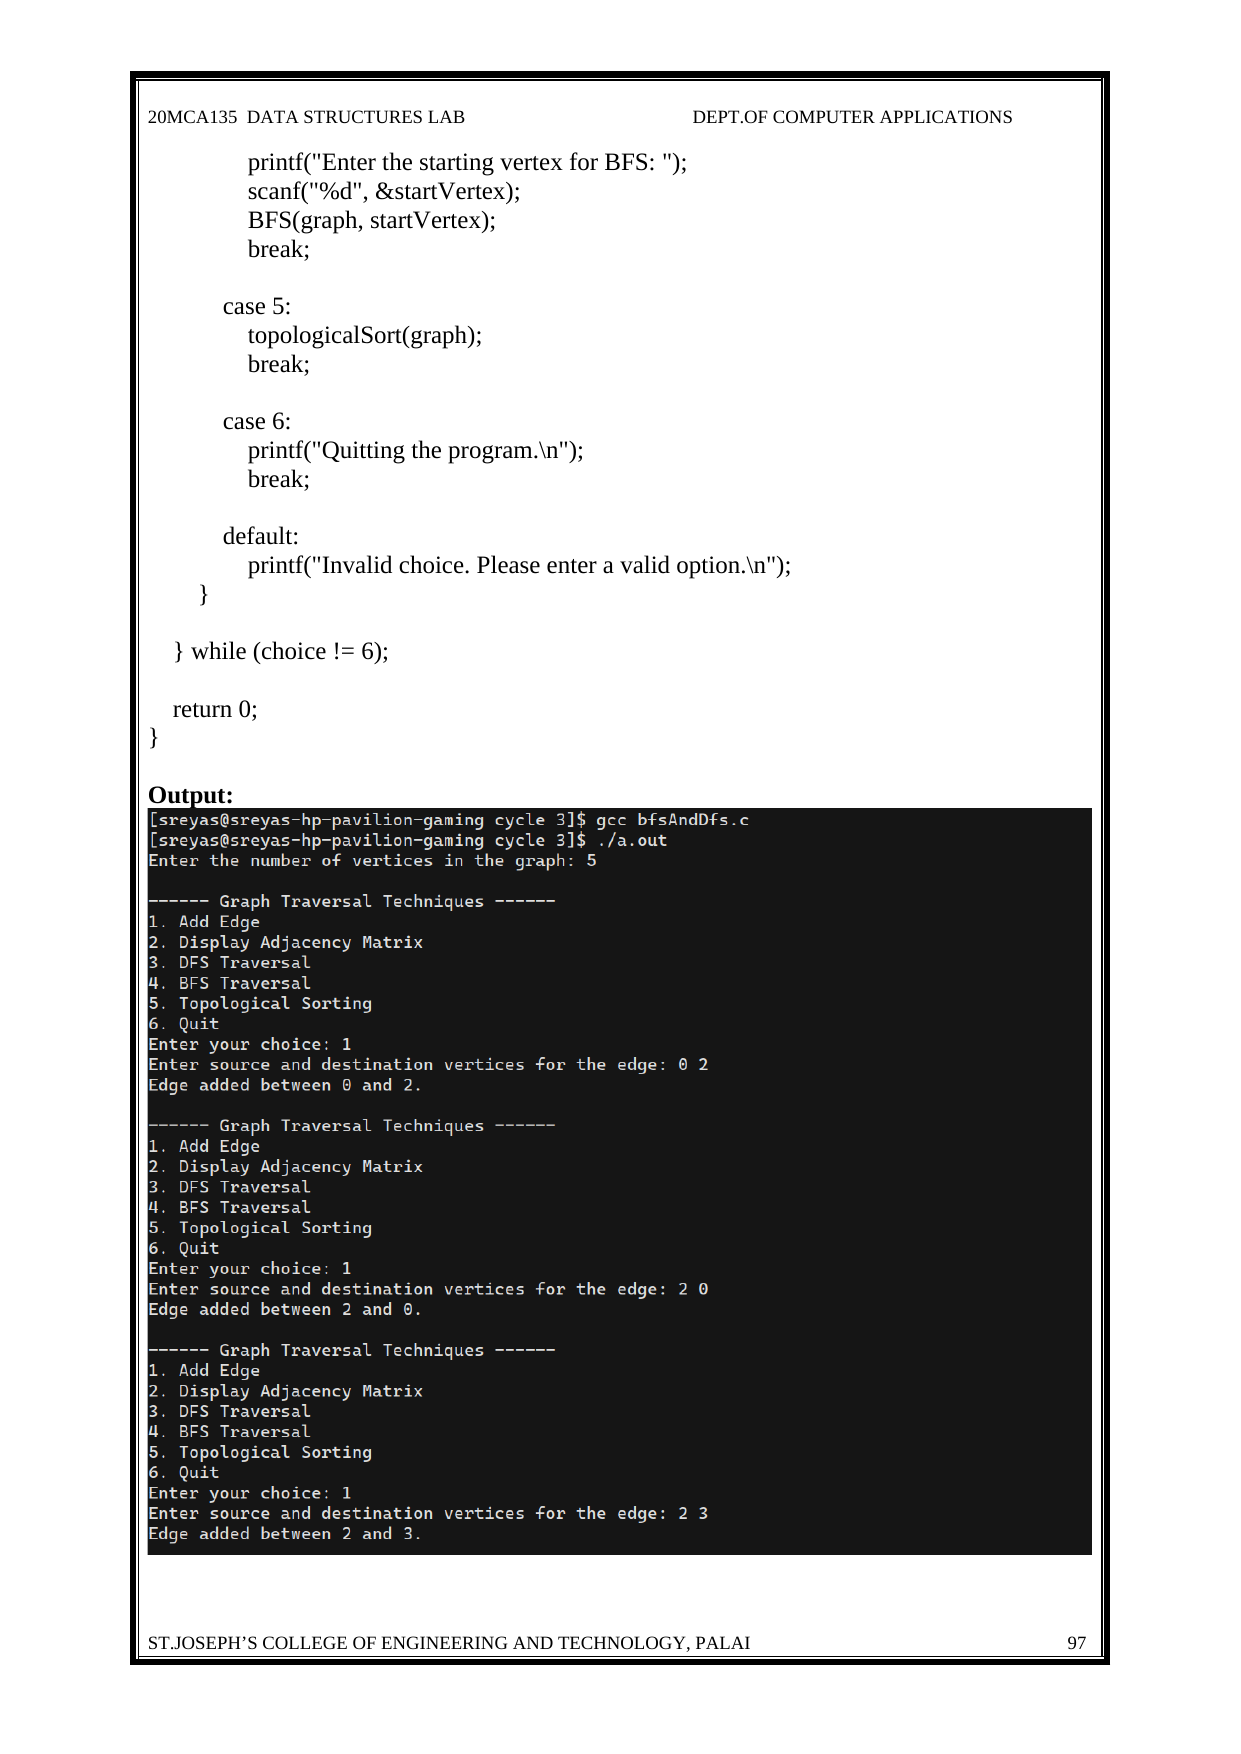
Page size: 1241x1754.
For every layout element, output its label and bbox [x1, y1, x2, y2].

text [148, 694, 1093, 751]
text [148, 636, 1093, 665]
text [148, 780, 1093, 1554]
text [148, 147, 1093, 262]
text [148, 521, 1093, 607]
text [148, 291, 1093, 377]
picture [147, 808, 1092, 1555]
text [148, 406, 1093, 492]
